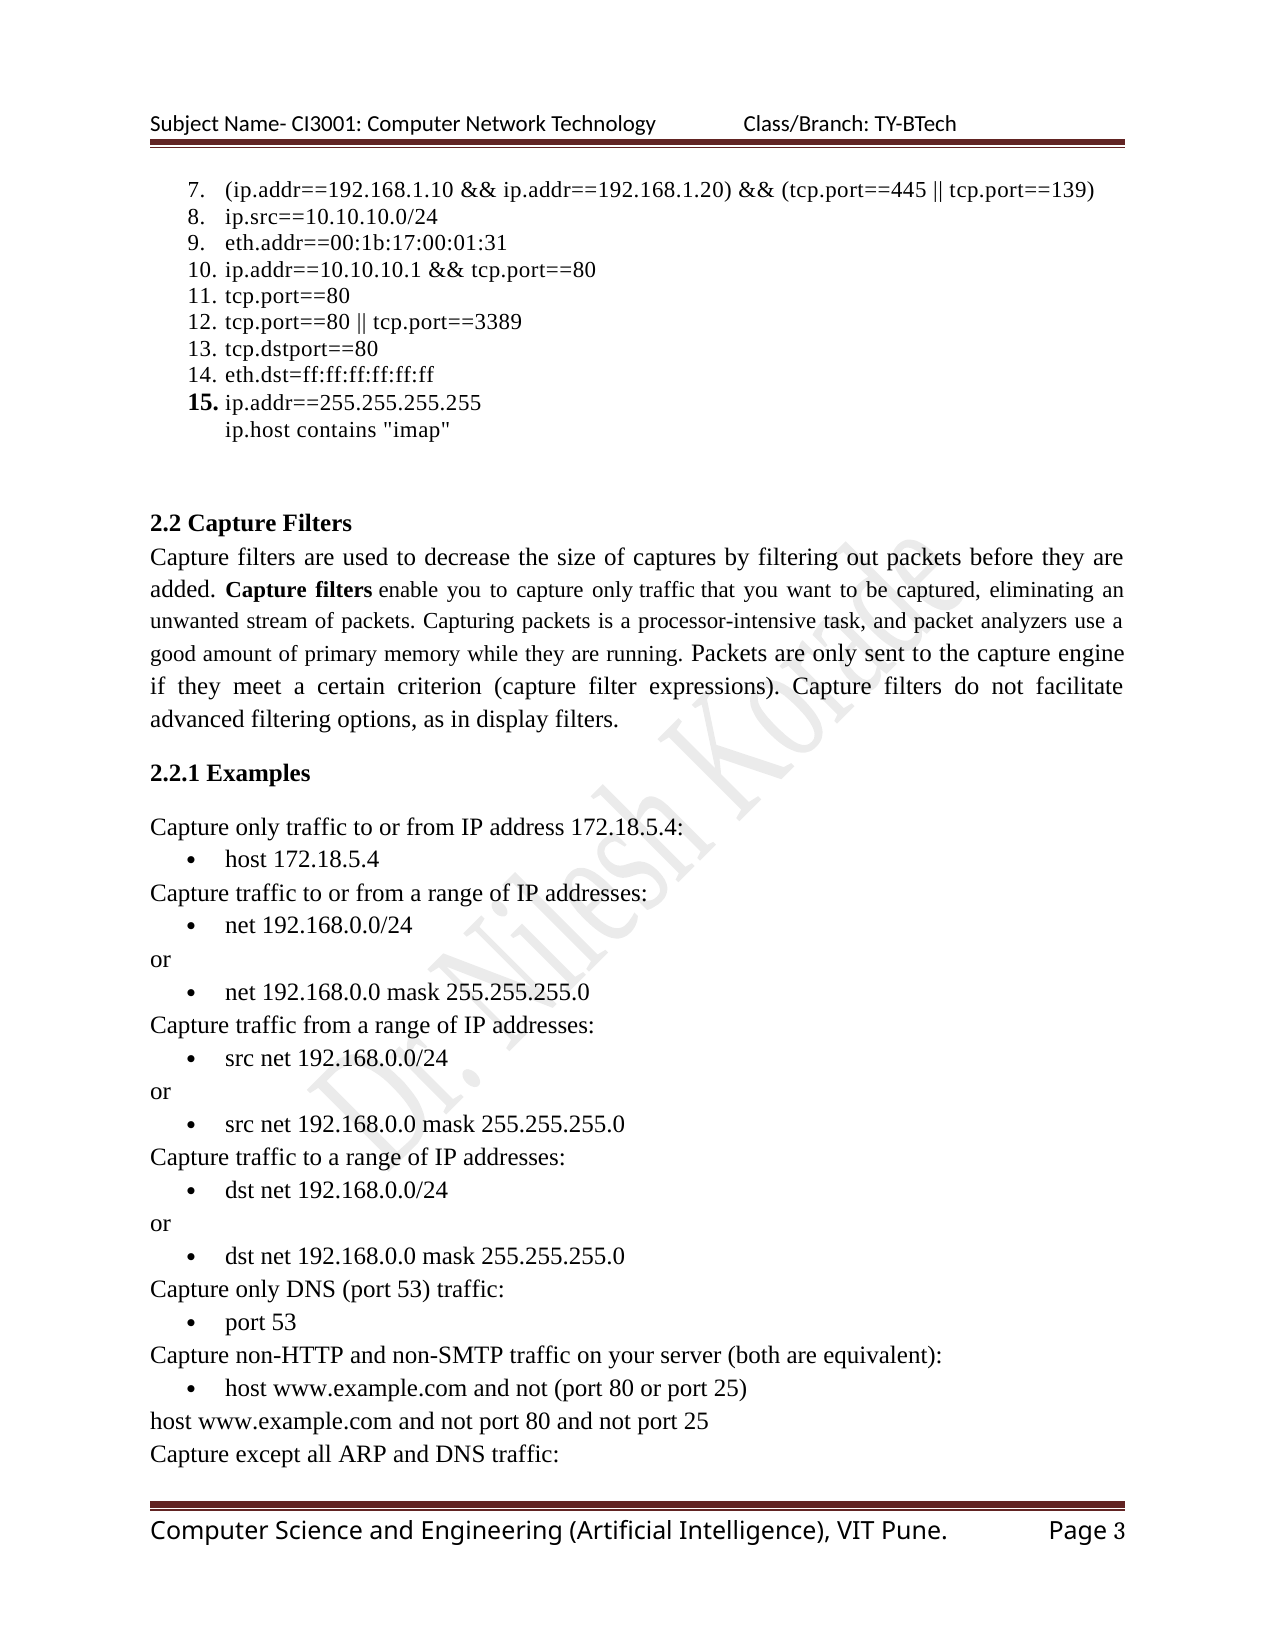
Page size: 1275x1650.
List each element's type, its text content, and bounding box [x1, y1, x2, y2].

text Capture except all ARP and DNS traffic: [150, 1439, 1125, 1468]
list src net 192.168.0.0/24 [187, 1043, 1125, 1071]
list dst net 192.168.0.0/24 [187, 1175, 1125, 1203]
text Capture non-HTTP and non-SMTP traffic on your server (both are equivalent): [150, 1340, 1125, 1369]
text Capture filters are used to decrease the size of captures by filtering out packets before they are added. Capture filters enable you to capture only traffic that you want to be captured, eliminating an unwanted stream of packets. Capturing packets is a processor-intensive task, and packet analyzers use a good amount of primary memory while they are running. Packets are only sent to the capture engine if they meet a certain criterion (capture filter expressions). Capture filters do not facilitate advanced filtering options, as in display filters. [150, 542, 1125, 733]
text 2.2 Capture Filters [150, 508, 1125, 537]
text Capture traffic from a range of IP addresses: [150, 1010, 1125, 1038]
text host www.example.com and not port 80 and not port 25 [150, 1406, 1125, 1435]
text Capture traffic to a range of IP addresses: [150, 1142, 1125, 1171]
list ip.addr==10.10.10.1 && tcp.port==80 [187, 256, 1125, 282]
list (ip.addr==192.168.1.10 && ip.addr==192.168.1.20) && (tcp.port==445 || tcp.port==139) [187, 177, 1125, 203]
list eth.addr==00:1b:17:00:01:31 [187, 229, 1125, 256]
text Capture only traffic to or from IP address 172.18.5.4: [150, 812, 1125, 840]
text Capture only DNS (port 53) traffic: [150, 1274, 1125, 1303]
list net 192.168.0.0/24 [187, 911, 1125, 939]
text Capture traffic to or from a range of IP addresses: [150, 878, 1125, 906]
text 2.2.1 Examples [150, 758, 1125, 786]
list host 172.18.5.4 [187, 844, 1125, 873]
list ip.src==10.10.10.0/24 [187, 203, 1125, 229]
list src net 192.168.0.0 mask 255.255.255.0 [187, 1109, 1125, 1137]
list tcp.dstport==80 [187, 335, 1125, 361]
list tcp.port==80 [187, 282, 1125, 308]
list eth.dst=ff:ff:ff:ff:ff:ff [187, 361, 1125, 387]
list ip.addr==255.255.255.255 ip.host contains "imap" [187, 387, 1125, 442]
list tcp.port==80 || tcp.port==3389 [187, 308, 1125, 335]
list host www.example.com and not (port 80 or port 25) [187, 1373, 1125, 1402]
list net 192.168.0.0 mask 255.255.255.0 [187, 977, 1125, 1005]
text or [150, 1076, 1125, 1104]
list dst net 192.168.0.0 mask 255.255.255.0 [187, 1241, 1125, 1269]
text or [150, 1208, 1125, 1237]
list port 53 [187, 1307, 1125, 1336]
text or [150, 944, 1125, 972]
